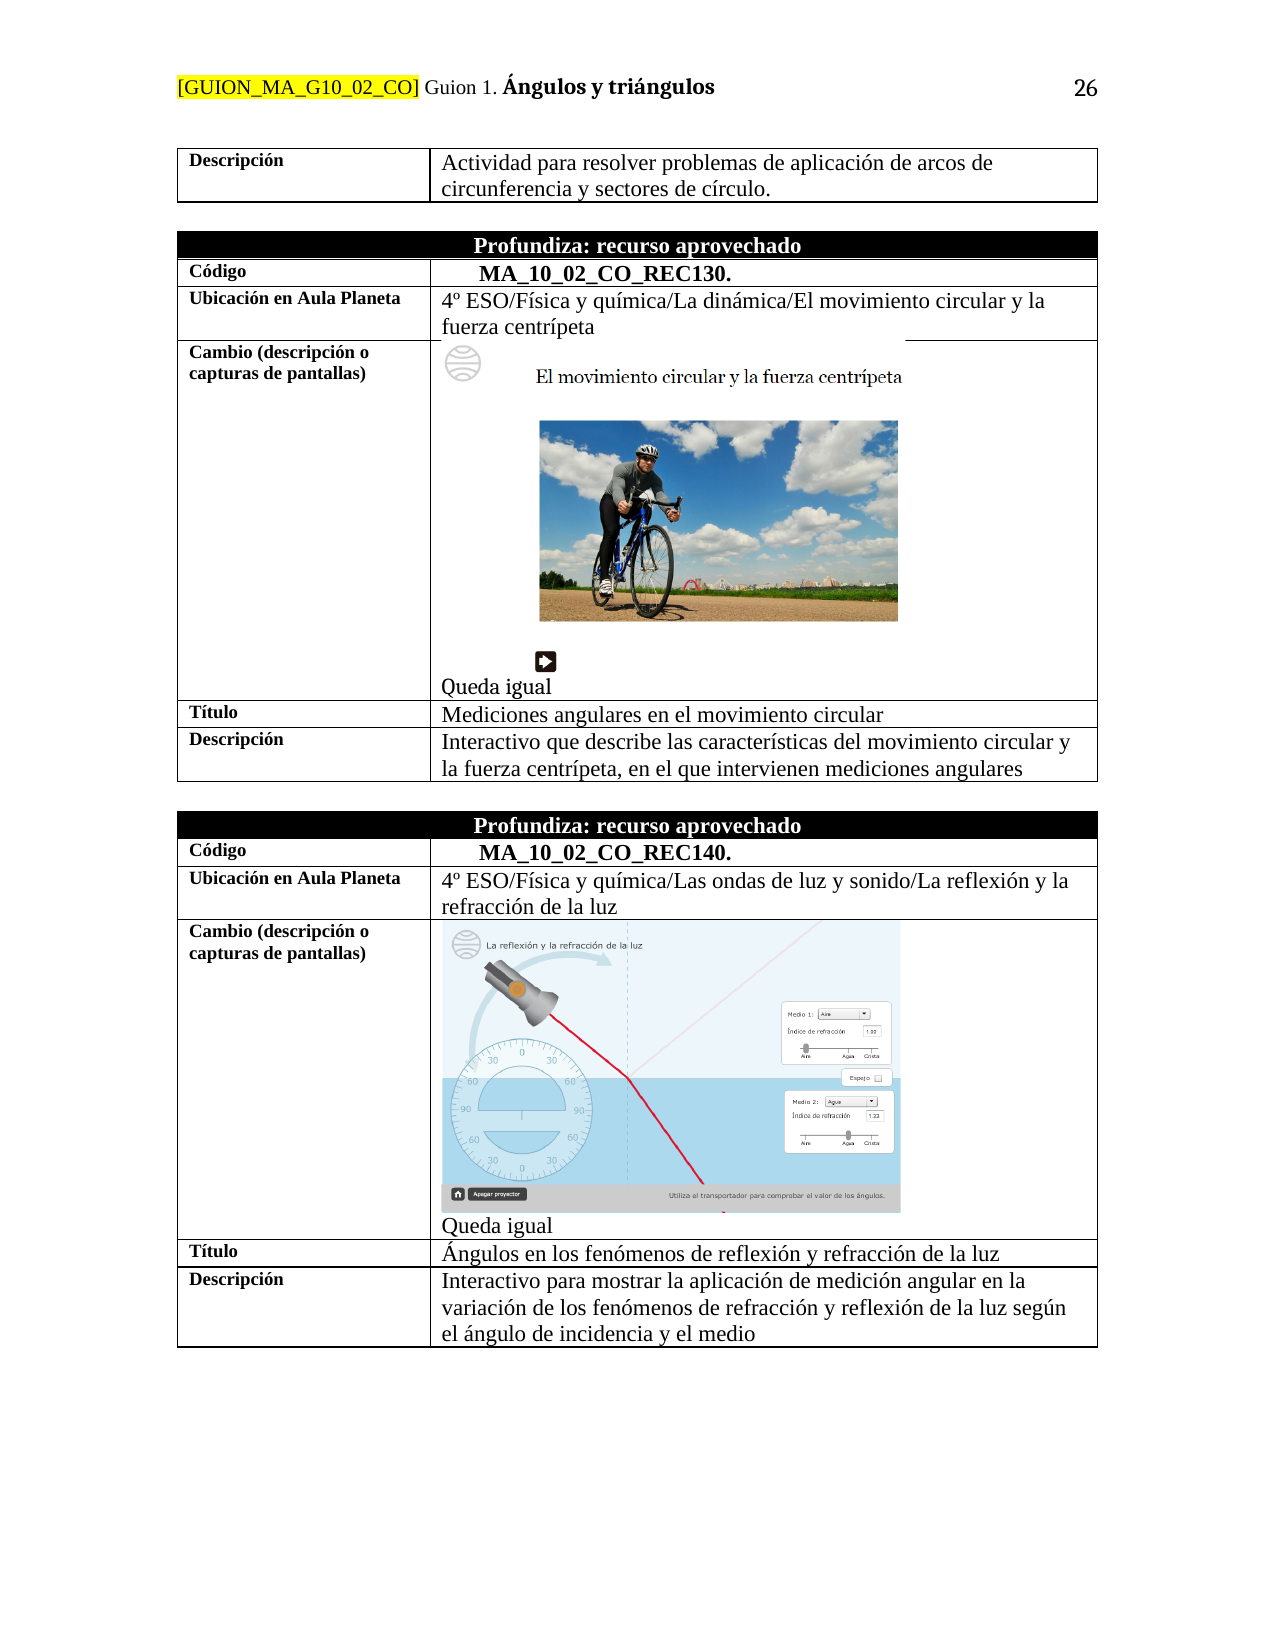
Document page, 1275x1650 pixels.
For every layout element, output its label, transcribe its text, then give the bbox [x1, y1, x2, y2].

table_header Profundiza: recurso aprovechado [178, 232, 1097, 258]
table_cell Código [178, 839, 430, 866]
table_cell Ángulos en los fenómenos de reflexión y refracción de la luz [431, 1240, 1097, 1266]
table_cell Actividad para resolver problemas de aplicación de arcos de circunferencia y sectores de círculo. [431, 149, 1097, 201]
table_cell Título [178, 1240, 430, 1266]
table_cell [431, 839, 1097, 866]
table_cell Queda igual [431, 920, 1097, 1239]
table_cell Código [178, 260, 430, 286]
table_cell Título [178, 701, 430, 727]
table_cell Interactivo para mostrar la aplicación de medición angular en la variación de los fenómenos de refracción y reflexión de la luz según el ángulo de incidencia y el medio [431, 1268, 1097, 1346]
table_cell Queda igual [431, 341, 1097, 700]
table_cell Ubicación en Aula Planeta [178, 287, 430, 340]
table_cell Interactivo que describe las características del movimiento circular y la fuerza centrípeta, en el que intervienen mediciones angulares [431, 728, 1097, 781]
picture [441, 340, 906, 674]
table_cell Descripción [178, 149, 429, 201]
table_cell [431, 260, 1097, 286]
table_cell Cambio (descripción o capturas de pantallas) [178, 920, 430, 1239]
table_cell Cambio (descripción o capturas de pantallas) [178, 341, 430, 700]
table_header Profundiza: recurso aprovechado [178, 812, 1097, 838]
table_cell Descripción [178, 728, 430, 781]
table_cell Descripción [178, 1268, 430, 1346]
table_cell 4º ESO/Física y química/Las ondas de luz y sonido/La reflexión y la refracción de la luz [431, 867, 1097, 919]
table_cell Mediciones angulares en el movimiento circular [431, 701, 1097, 727]
table_cell 4º ESO/Física y química/La dinámica/El movimiento circular y la fuerza centrípeta [431, 287, 1097, 340]
picture [441, 920, 901, 1213]
table_cell Ubicación en Aula Planeta [178, 867, 430, 919]
